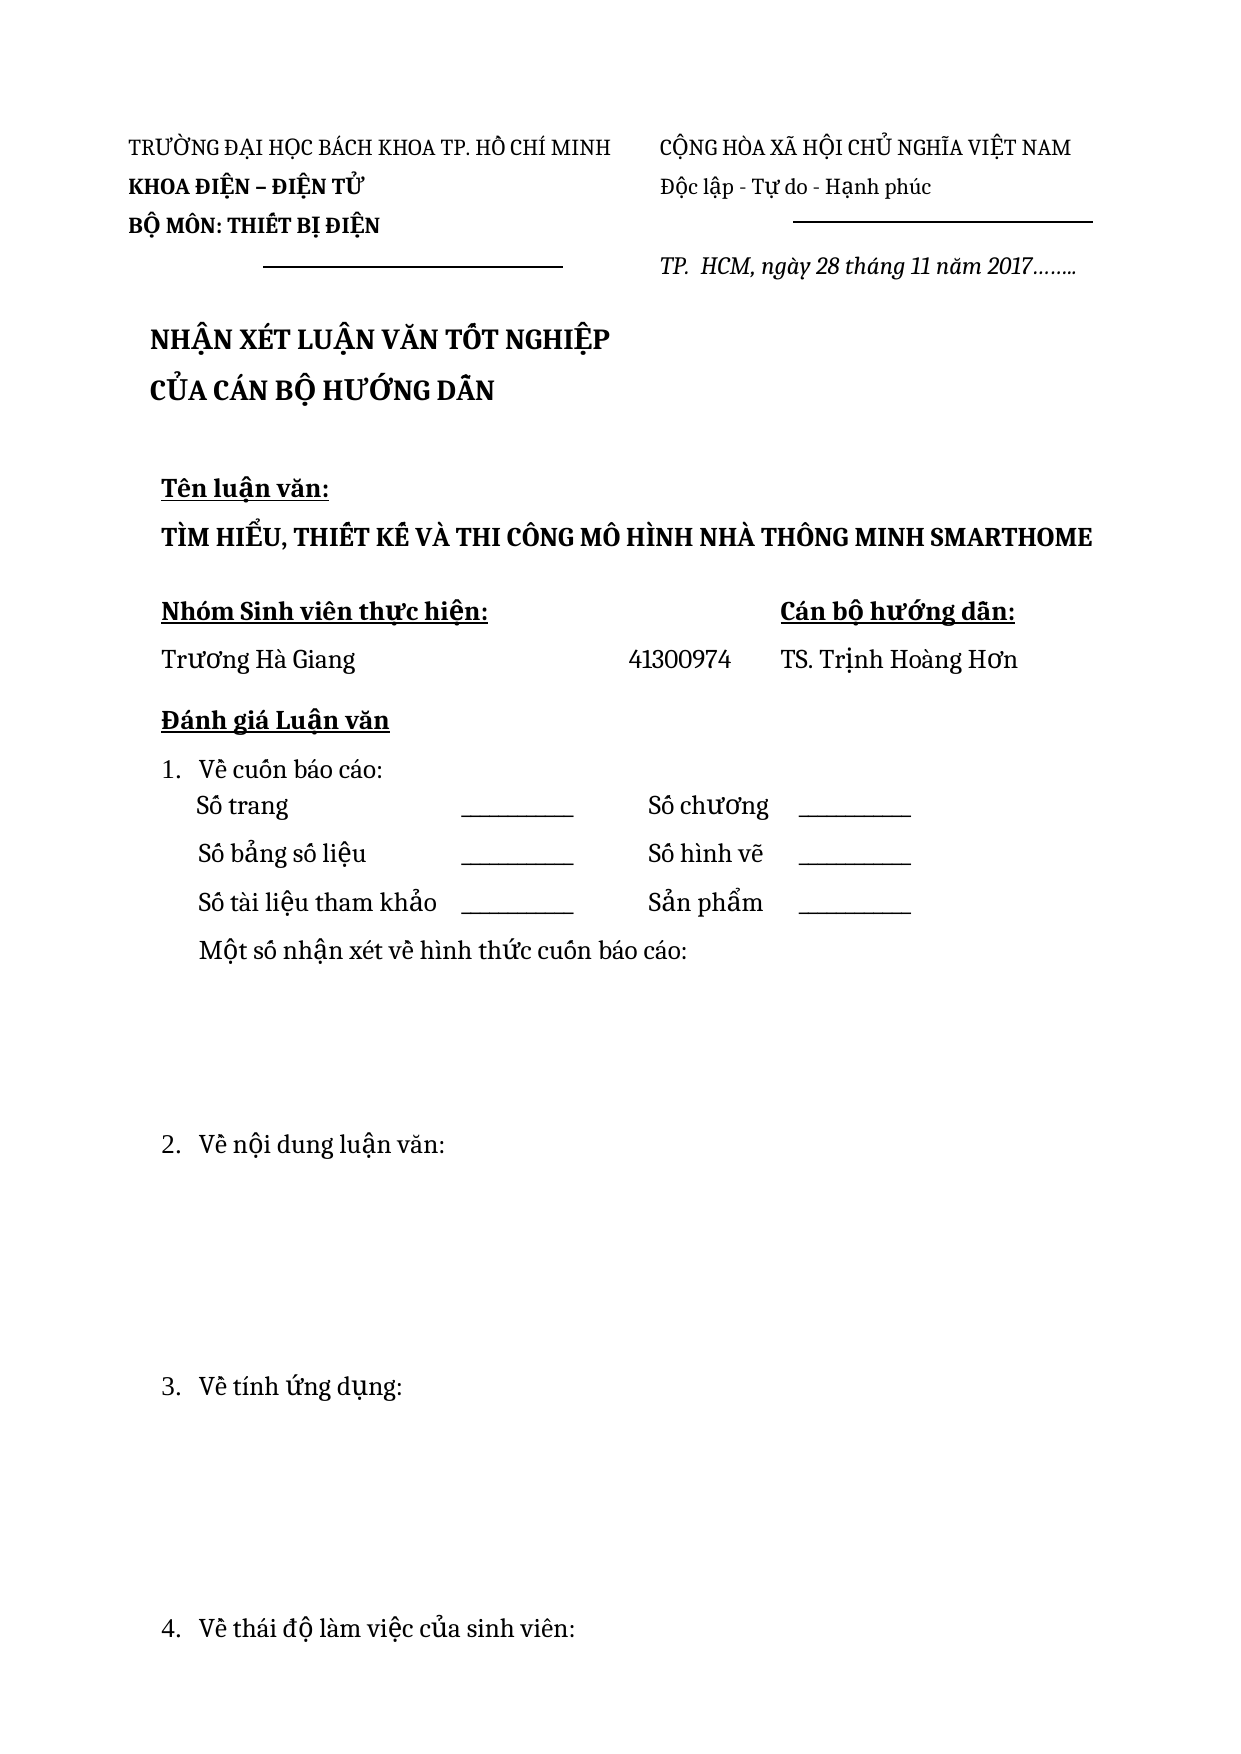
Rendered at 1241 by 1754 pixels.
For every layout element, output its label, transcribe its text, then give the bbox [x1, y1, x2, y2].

table_cell Nhóm Sinh viên thực hiện: [150, 596, 769, 644]
table_cell [117, 252, 648, 311]
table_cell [150, 693, 1237, 1649]
table_cell 41300974 [617, 644, 769, 692]
table_cell TS. Trịnh Hoàng Hơn [769, 644, 1237, 692]
subtitle NHẬN XÉT LUẬN VĂN TỐT NGHIỆP [150, 323, 1122, 357]
table_header Tên luận văn: [150, 474, 1237, 522]
table_header TRƯỜNG ĐẠI HỌC BÁCH KHOA TP. HỒ CHÍ MINH KHOA ĐIỆN – ĐIỆN TỬ BỘ MÔN: THIẾT BỊ ĐIỆN [117, 135, 648, 252]
table_cell Trương Hà Giang [150, 644, 617, 692]
table_cell Cán bộ hướng dẫn: [769, 596, 1237, 644]
table_cell TÌM HIỂU, THIẾT KẾ VÀ THI CÔNG MÔ HÌNH NHÀ THÔNG MINH SMARTHOME [150, 522, 1237, 596]
text CỦA CÁN BỘ HƯỚNG DẪN [150, 374, 1122, 408]
table_cell TP. HCM, ngày 28 tháng 11 năm 2017…….. [649, 252, 1239, 311]
table_header CỘNG HÒA XÃ HỘI CHỦ NGHĨA VIỆT NAM Độc lập - Tự do - Hạnh phúc [649, 135, 1239, 252]
